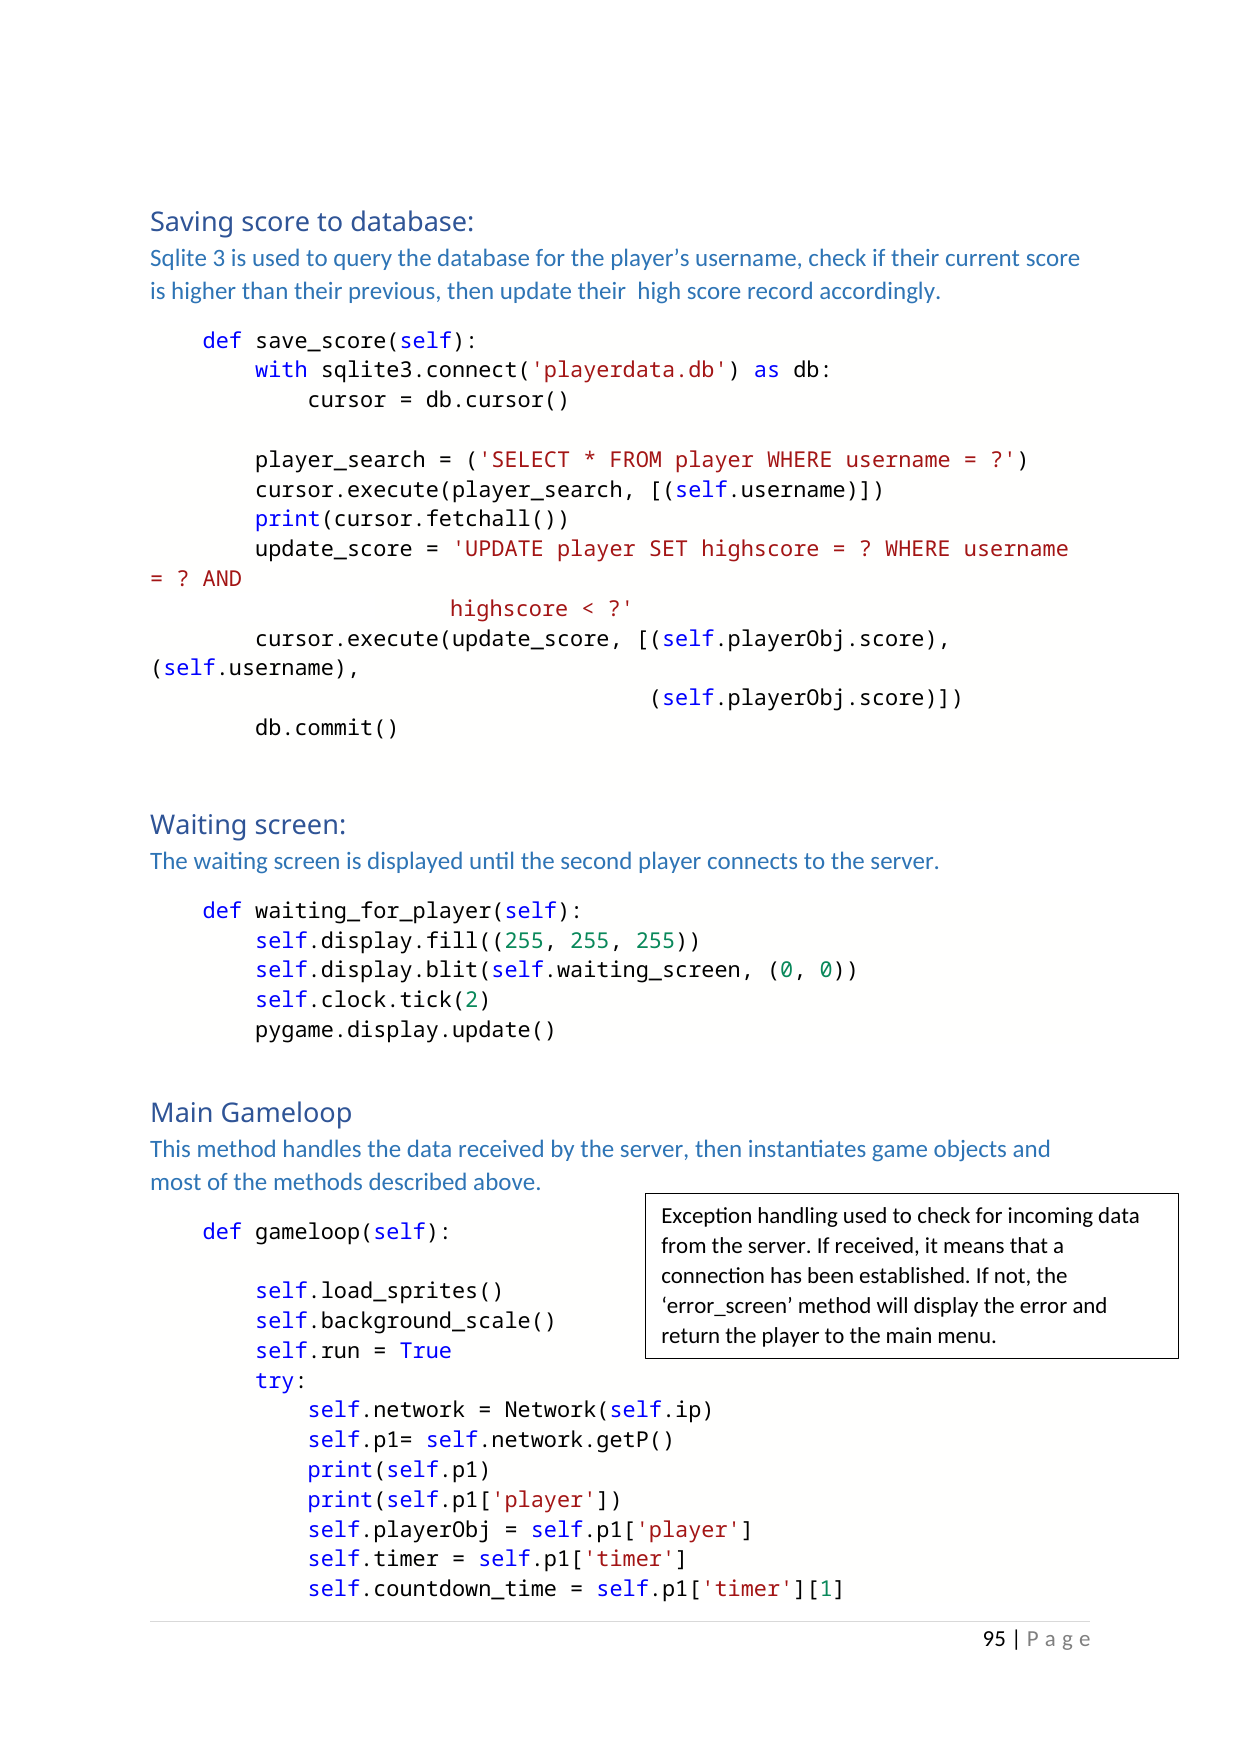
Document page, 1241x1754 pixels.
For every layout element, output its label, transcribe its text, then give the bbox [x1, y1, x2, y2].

text This method handles the data received by the server, then instantiates game objects and most of the methods described above. [150, 1133, 1090, 1197]
text self.load_sprites() [150, 1275, 645, 1305]
text self.display.fill((255, 255, 255)) [150, 924, 1090, 954]
subtitle Saving score to database: [150, 202, 1090, 239]
subtitle Waiting screen: [150, 805, 1090, 842]
text (self.playerObj.score)]) [150, 682, 1090, 712]
text cursor.execute(update_score, [(self.playerObj.score), (self.username), [150, 622, 1090, 682]
text highscore < ?' [375, 593, 1090, 622]
text self.playerObj = self.p1['player'] [150, 1513, 1090, 1543]
text with sqlite3.connect('playerdata.db') as db: [150, 354, 1090, 384]
text def save_score(self): [150, 324, 1090, 354]
text player_search = ('SELECT * FROM player WHERE username = ?') [150, 444, 1090, 473]
text self.timer = self.p1['timer'] [150, 1543, 1090, 1573]
text cursor = db.cursor() [150, 384, 1090, 414]
text cursor.execute(player_search, [(self.username)]) [150, 473, 1090, 503]
text self.countdown_time = self.p1['timer'][1] [150, 1573, 1090, 1603]
text print(cursor.fetchall()) [150, 503, 1090, 533]
text def gameloop(self): [150, 1216, 645, 1245]
text update_score = 'UPDATE player SET highscore = ? WHERE username = ? AND [150, 533, 1090, 593]
text db.commit() [150, 712, 1090, 742]
text print(self.p1['player']) [150, 1484, 1090, 1513]
text Sqlite 3 is used to query the database for the player’s username, check if their current score is higher than their previous, then update their high score record accordingly. [150, 242, 1090, 306]
text try: [150, 1364, 1090, 1394]
text self.p1= self.network.getP() [150, 1424, 1090, 1454]
text self.run = True [150, 1335, 1090, 1364]
text def waiting_for_player(self): [150, 895, 1090, 924]
text The waiting screen is displayed until the second player connects to the server. [150, 845, 1090, 876]
text print(self.p1) [150, 1454, 1090, 1484]
text self.display.blit(self.waiting_screen, (0, 0)) [150, 954, 1090, 984]
text self.clock.tick(2) [150, 984, 1090, 1014]
text self.network = Network(self.ip) [150, 1394, 1090, 1424]
text self.background_scale() [150, 1305, 645, 1335]
text pygame.display.update() [150, 1014, 1090, 1044]
subtitle Main Gameloop [150, 1093, 1090, 1130]
